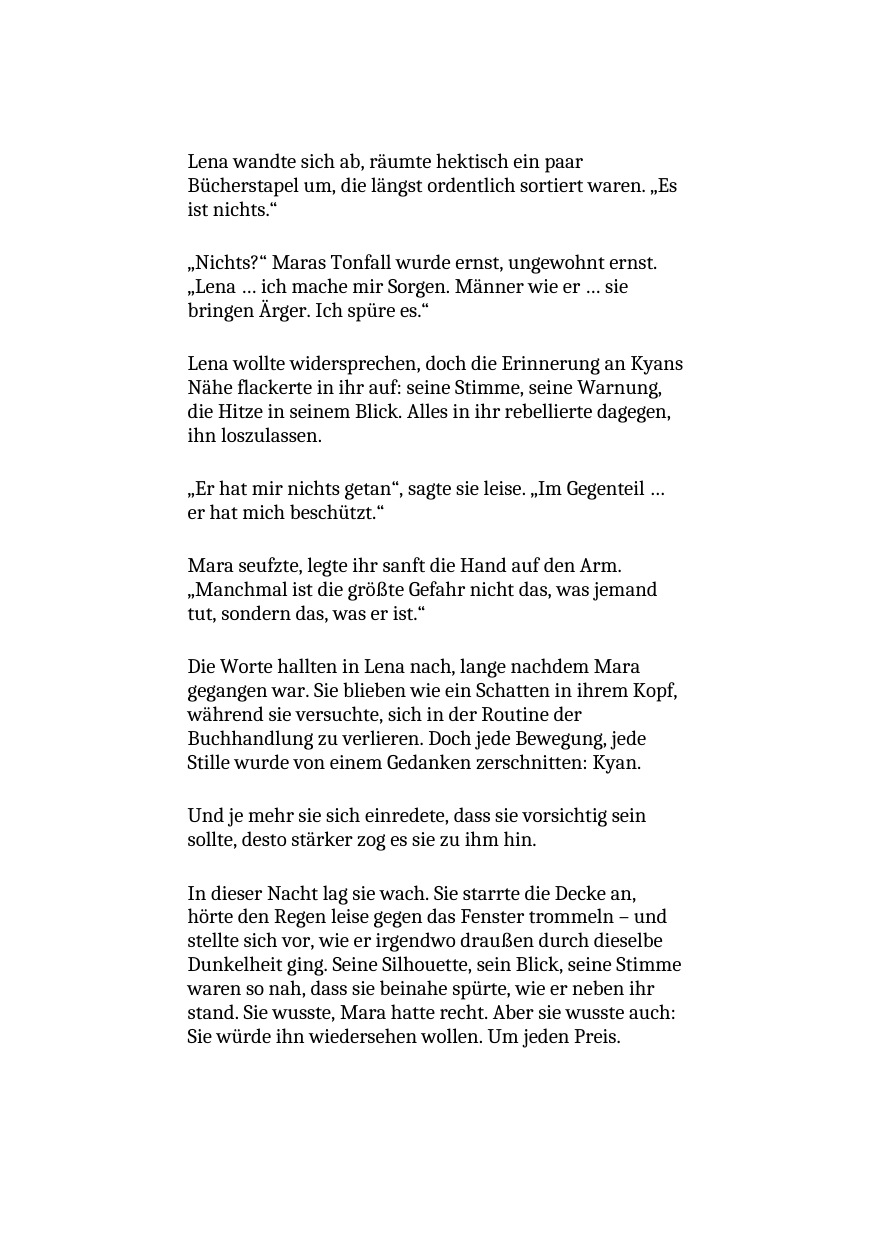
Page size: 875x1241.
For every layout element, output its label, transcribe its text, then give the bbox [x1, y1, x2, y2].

subtitle Und je mehr sie sich einredete, dass sie vorsichtig sein sollte, desto stärker zog es sie zu ihm hin. [187, 804, 687, 852]
subtitle Mara seufzte, legte ihr sanft die Hand auf den Arm. „Manchmal ist die größte Gefahr nicht das, was jemand tut, sondern das, was er ist.“ [187, 554, 687, 626]
subtitle Lena wandte sich ab, räumte hektisch ein paar Bücherstapel um, die längst ordentlich sortiert waren. „Es ist nichts.“ [187, 150, 687, 222]
subtitle „Nichts?“ Maras Tonfall wurde ernst, ungewohnt ernst. „Lena … ich mache mir Sorgen. Männer wie er … sie bringen Ärger. Ich spüre es.“ [187, 251, 687, 323]
subtitle In dieser Nacht lag sie wach. Sie starrte die Decke an, hörte den Regen leise gegen das Fenster trommeln – und stellte sich vor, wie er irgendwo draußen durch dieselbe Dunkelheit ging. Seine Silhouette, sein Blick, seine Stimme waren so nah, dass sie beinahe spürte, wie er neben ihr stand. Sie wusste, Mara hatte recht. Aber sie wusste auch: Sie würde ihn wiedersehen wollen. Um jeden Preis. [187, 881, 687, 1049]
subtitle Die Worte hallten in Lena nach, lange nachdem Mara gegangen war. Sie blieben wie ein Schatten in ihrem Kopf, während sie versuchte, sich in der Routine der Buchhandlung zu verlieren. Doch jede Bewegung, jede Stille wurde von einem Gedanken zerschnitten: Kyan. [187, 655, 687, 775]
subtitle „Er hat mir nichts getan“, sagte sie leise. „Im Gegenteil … er hat mich beschützt.“ [187, 477, 687, 525]
subtitle Lena wollte widersprechen, doch die Erinnerung an Kyans Nähe flackerte in ihr auf: seine Stimme, seine Warnung, die Hitze in seinem Blick. Alles in ihr rebellierte dagegen, ihn loszulassen. [187, 352, 687, 448]
